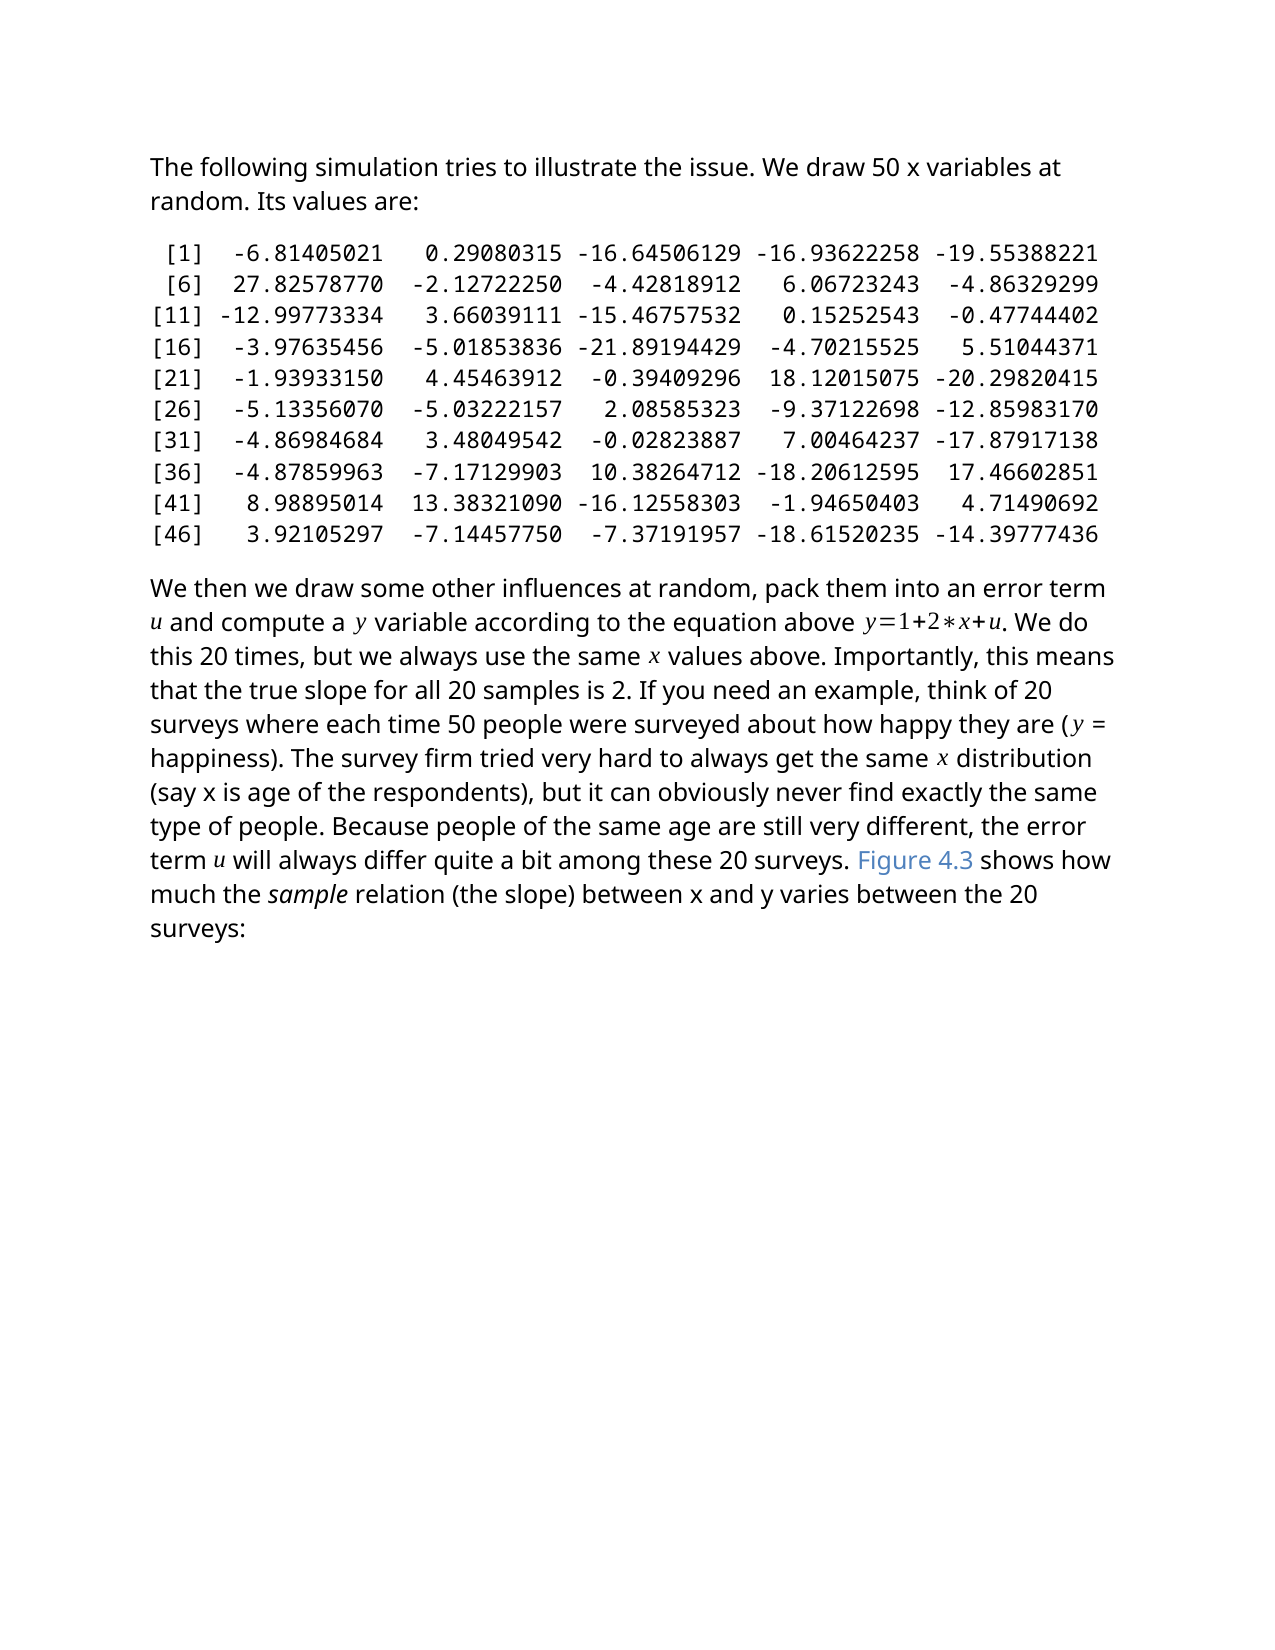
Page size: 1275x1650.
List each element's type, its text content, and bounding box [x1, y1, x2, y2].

text [1] -6.81405021 0.29080315 -16.64506129 -16.93622258 -19.55388221 [6] 27.82578770 -2.12722250 -4.42818912 6.06723243 -4.86329299 [11] -12.99773334 3.66039111 -15.46757532 0.15252543 -0.47744402 [16] -3.97635456 -5.01853836 -21.89194429 -4.70215525 5.51044371 [21] -1.93933150 4.45463912 -0.39409296 18.12015075 -20.29820415 [26] -5.13356070 -5.03222157 2.08585323 -9.37122698 -12.85983170 [31] -4.86984684 3.48049542 -0.02823887 7.00464237 -17.87917138 [36] -4.87859963 -7.17129903 10.38264712 -18.20612595 17.46602851 [41] 8.98895014 13.38321090 -16.12558303 -1.94650403 4.71490692 [46] 3.92105297 -7.14457750 -7.37191957 -18.61520235 -14.39777436 [150, 237, 1125, 549]
text We then we draw some other influences at random, pack them into an error term and compute a variable according to the equation above . We do this 20 times, but we always use the same values above. Importantly, this means that the true slope for all 20 samples is 2. If you need an example, think of 20 surveys where each time 50 people were surveyed about how happy they are ( = happiness). The survey firm tried very hard to always get the same distribution (say x is age of the respondents), but it can obviously never find exactly the same type of people. Because people of the same age are still very different, the error term will always differ quite a bit among these 20 surveys. Figure 4.3 shows how much the sample relation (the slope) between x and y varies between the 20 surveys: [150, 570, 1125, 945]
text The following simulation tries to illustrate the issue. We draw 50 x variables at random. Its values are: [150, 150, 1125, 218]
